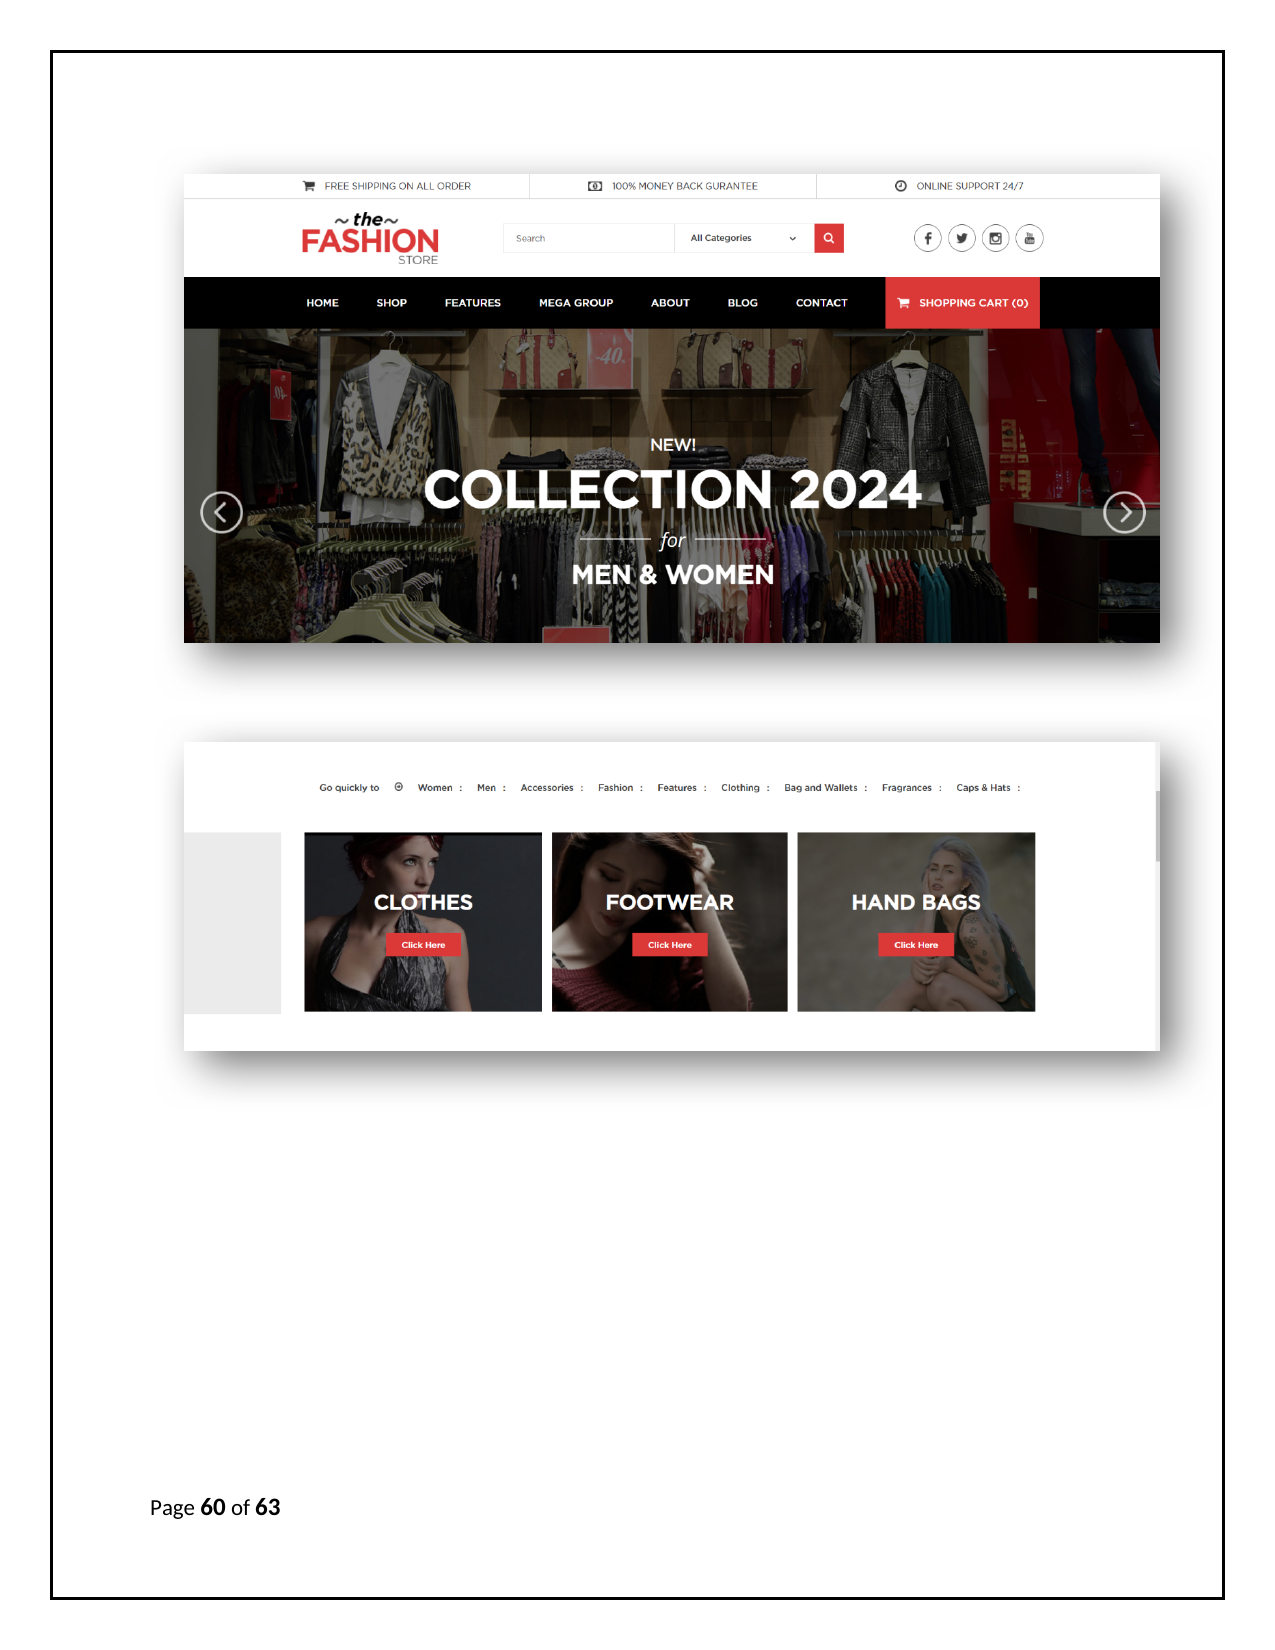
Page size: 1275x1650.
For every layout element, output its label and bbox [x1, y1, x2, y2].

picture [184, 742, 1160, 1051]
picture [184, 174, 1160, 643]
